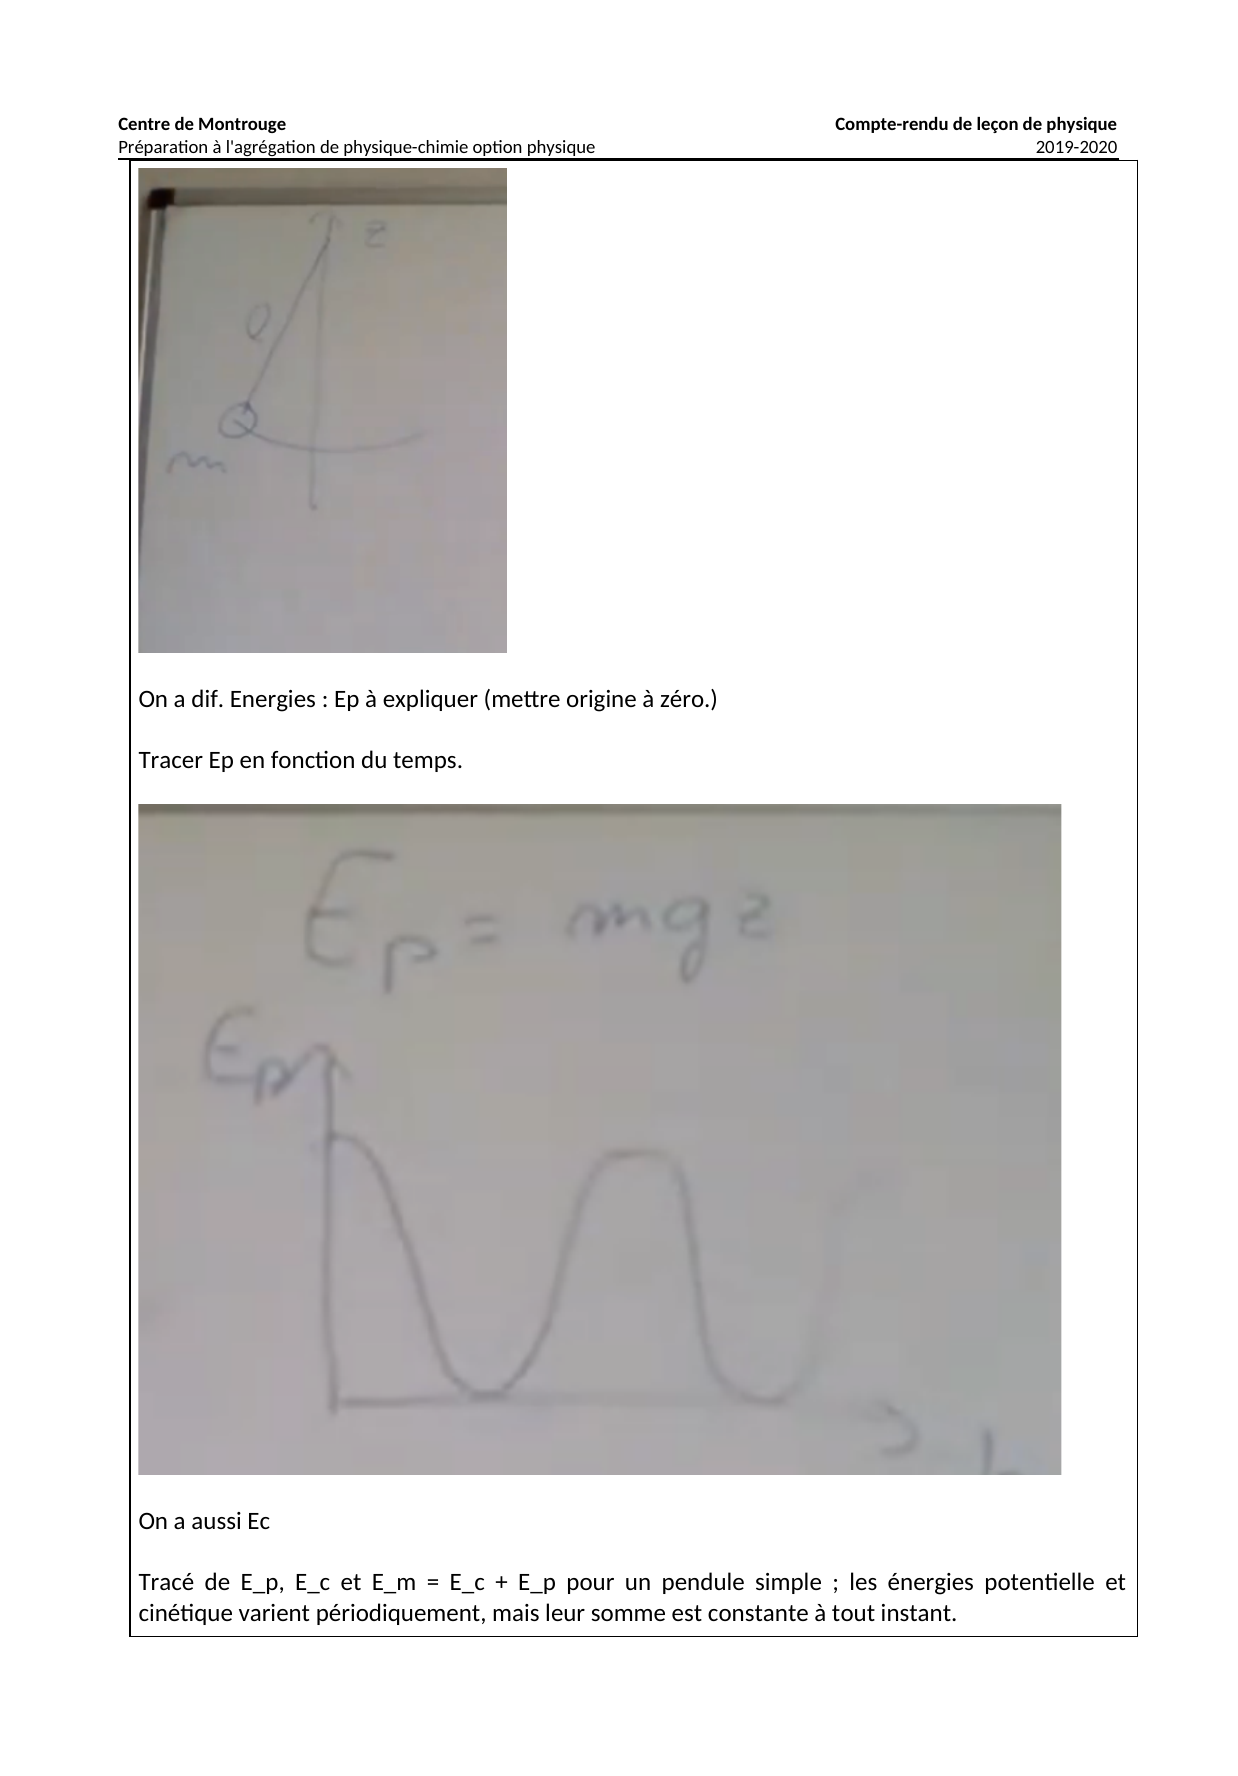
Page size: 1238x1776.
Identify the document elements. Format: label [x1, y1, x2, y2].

table_cell [131, 161, 1137, 1636]
picture [138, 804, 1062, 1475]
picture [138, 168, 507, 653]
